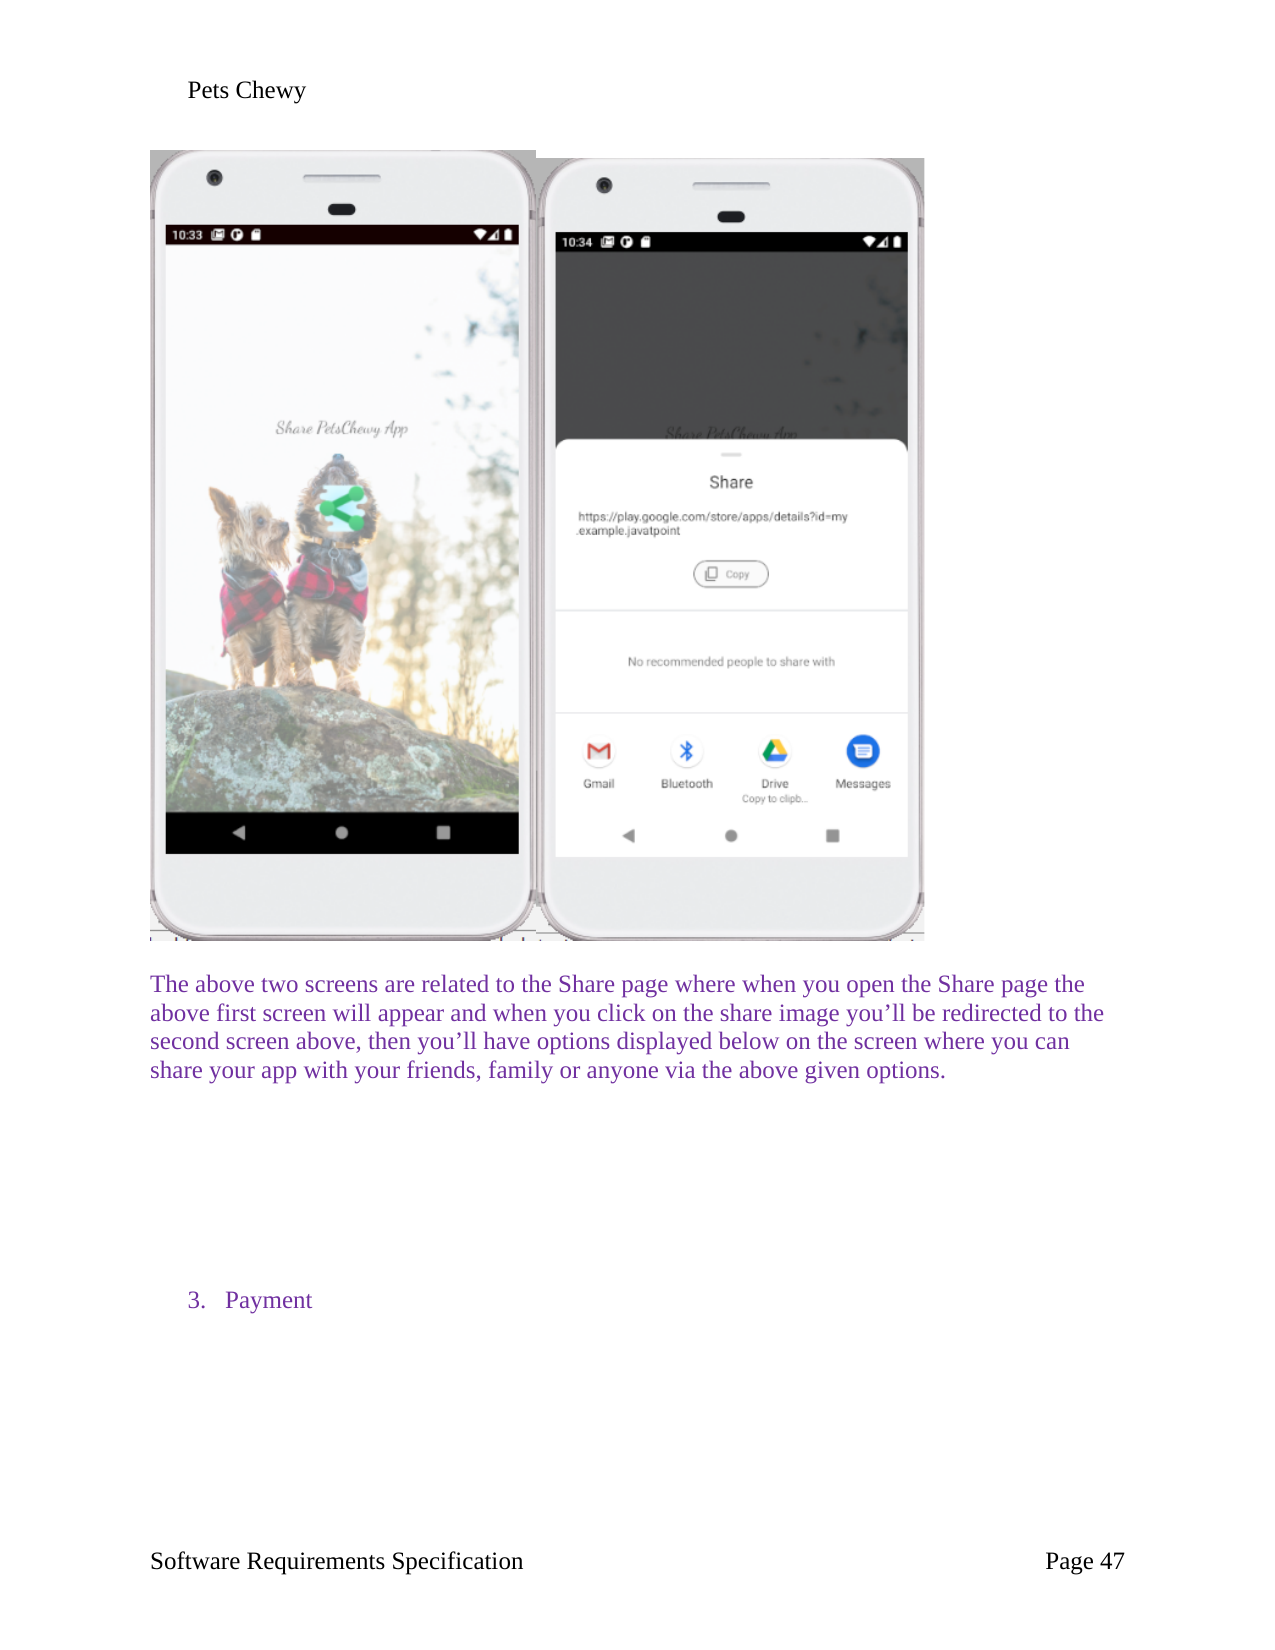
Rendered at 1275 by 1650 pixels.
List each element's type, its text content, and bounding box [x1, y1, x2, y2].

text The above two screens are related to the Share page where when you open the Share page the above first screen will appear and when you click on the share image you’ll be redirected to the second screen above, then you’ll have options displayed below on the screen where you can share your app with your friends, family or anyone via the above given options. [150, 969, 1125, 1084]
picture [150, 150, 925, 941]
list Payment [187, 1285, 1125, 1314]
